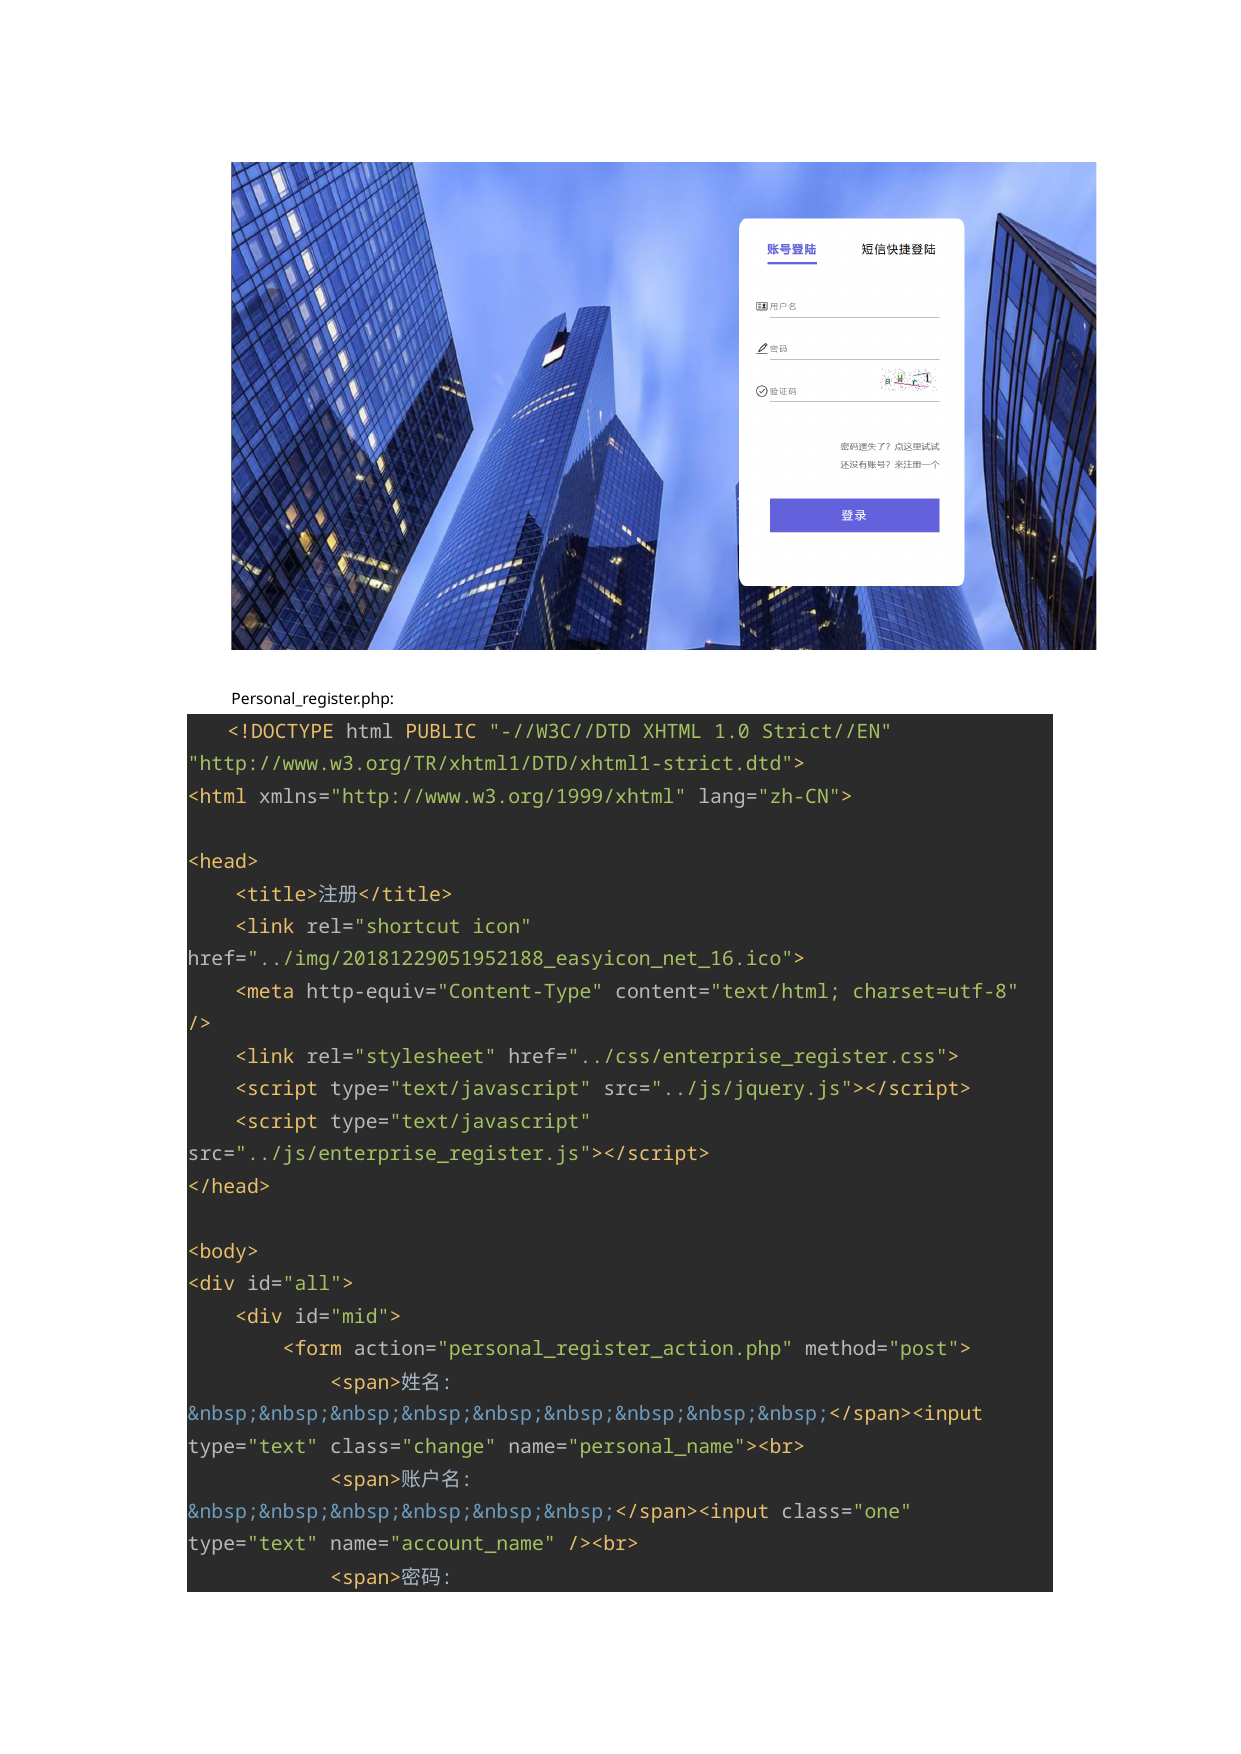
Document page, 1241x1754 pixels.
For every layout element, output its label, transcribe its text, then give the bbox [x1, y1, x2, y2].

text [187, 714, 1053, 1592]
picture [231, 162, 1097, 650]
list Personal_register.php: [231, 682, 1053, 714]
